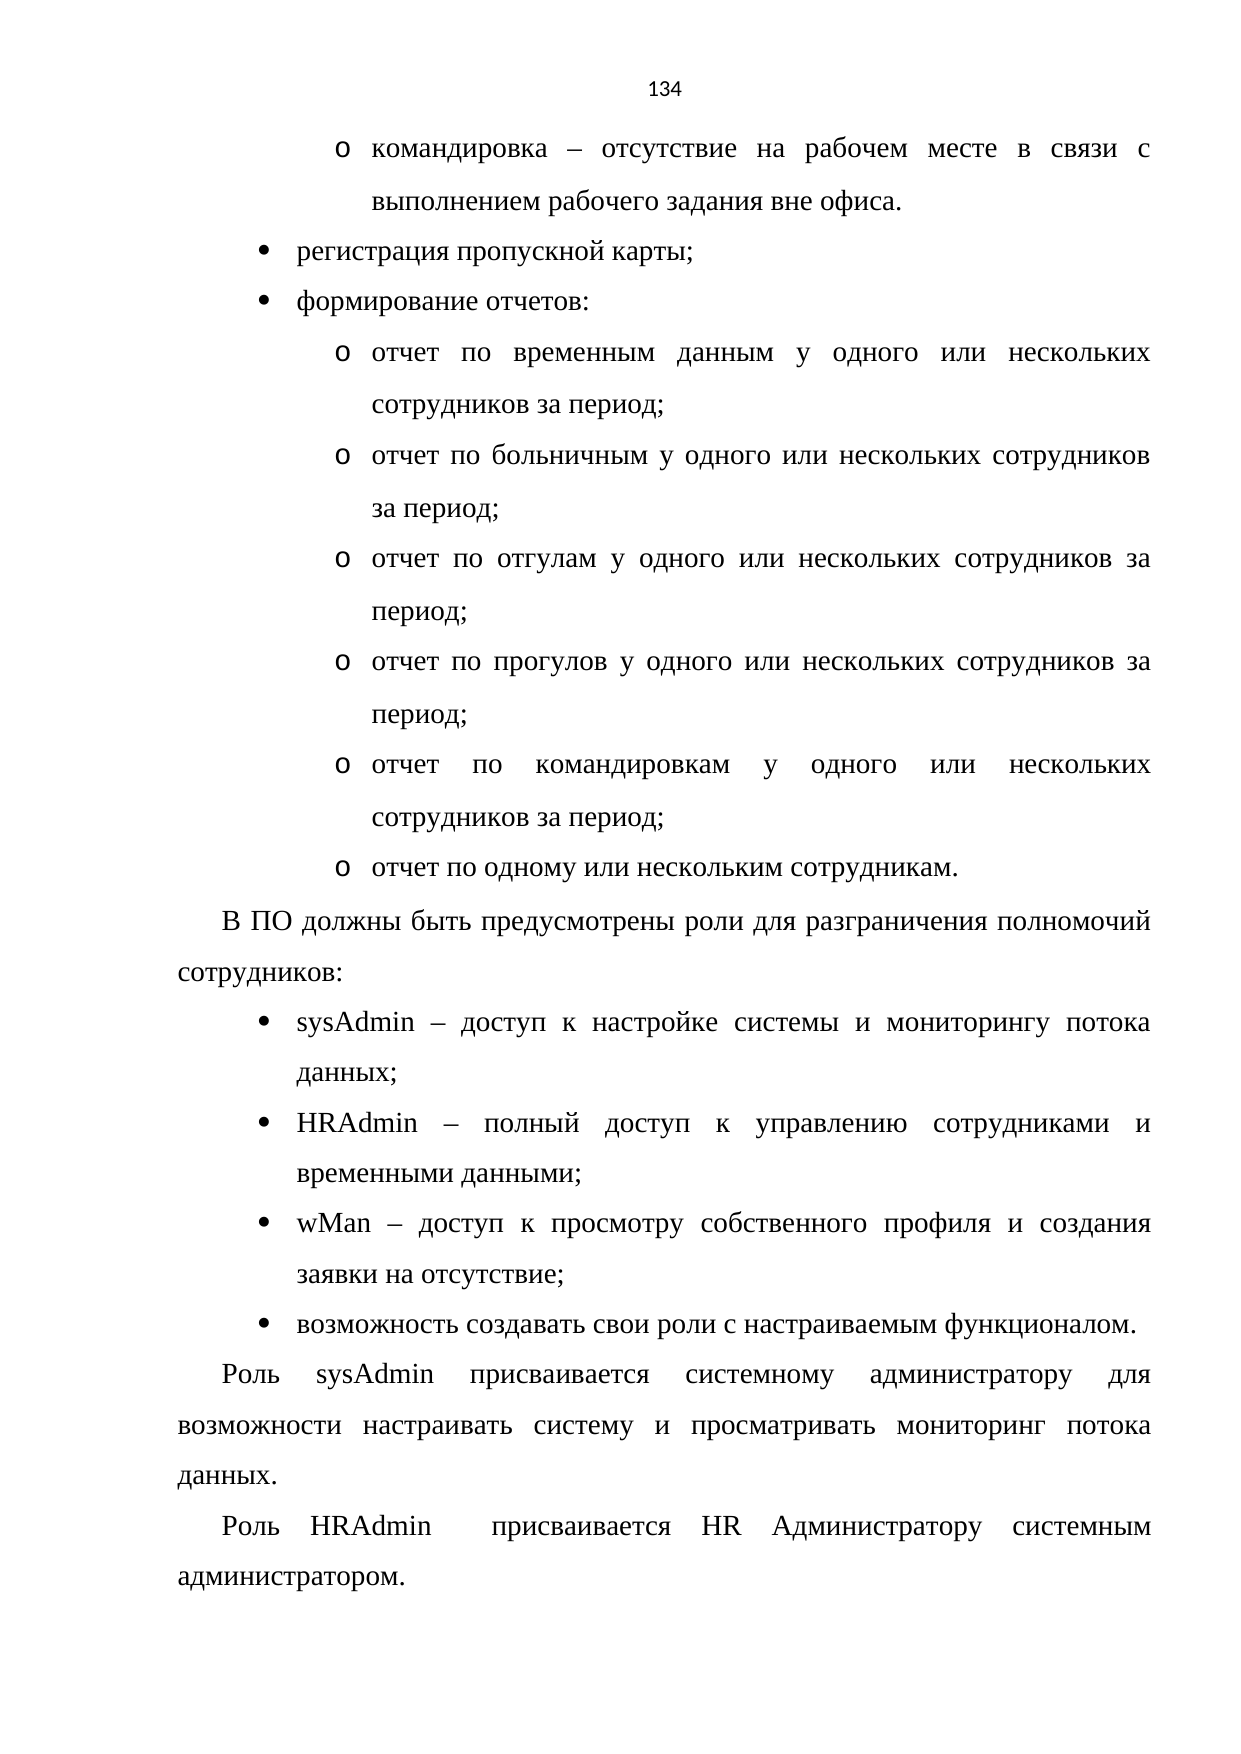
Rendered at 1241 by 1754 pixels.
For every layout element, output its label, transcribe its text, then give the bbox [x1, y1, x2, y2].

list отчет по прогулов у одного или нескольких сотрудников за период; [334, 643, 1152, 729]
list возможность создавать свои роли с настраиваемым функционалом. [259, 1306, 1152, 1340]
list отчет по командировкам у одного или нескольких сотрудников за период; [334, 746, 1152, 833]
text Роль sysAdmin присваивается системному администратору для возможности настраивать систему и просматривать мониторинг потока данных. [177, 1357, 1152, 1491]
list отчет по больничным у одного или нескольких сотрудников за период; [334, 437, 1152, 523]
list отчет по отгулам у одного или нескольких сотрудников за период; [334, 540, 1152, 626]
list командировка – отсутствие на рабочем месте в связи с выполнением рабочего задания вне офиса. [334, 130, 1152, 216]
list wMan – доступ к просмотру собственного профиля и создания заявки на отсутствие; [259, 1206, 1152, 1289]
list регистрация пропускной карты; [259, 233, 1152, 267]
text В ПО должны быть предусмотрены роли для разграничения полномочий сотрудников: [177, 903, 1152, 987]
list sysAdmin – доступ к настройке системы и мониторингу потока данных; [259, 1004, 1152, 1088]
list отчет по временным данным у одного или нескольких сотрудников за период; [334, 334, 1152, 420]
text Роль HRAdmin присваивается HR Администратору системным администратором. [177, 1508, 1152, 1591]
list отчет по одному или нескольким сотрудникам. [334, 849, 1152, 885]
list формирование отчетов: [259, 283, 1152, 317]
list HRAdmin – полный доступ к управлению сотрудниками и временными данными; [259, 1105, 1152, 1189]
